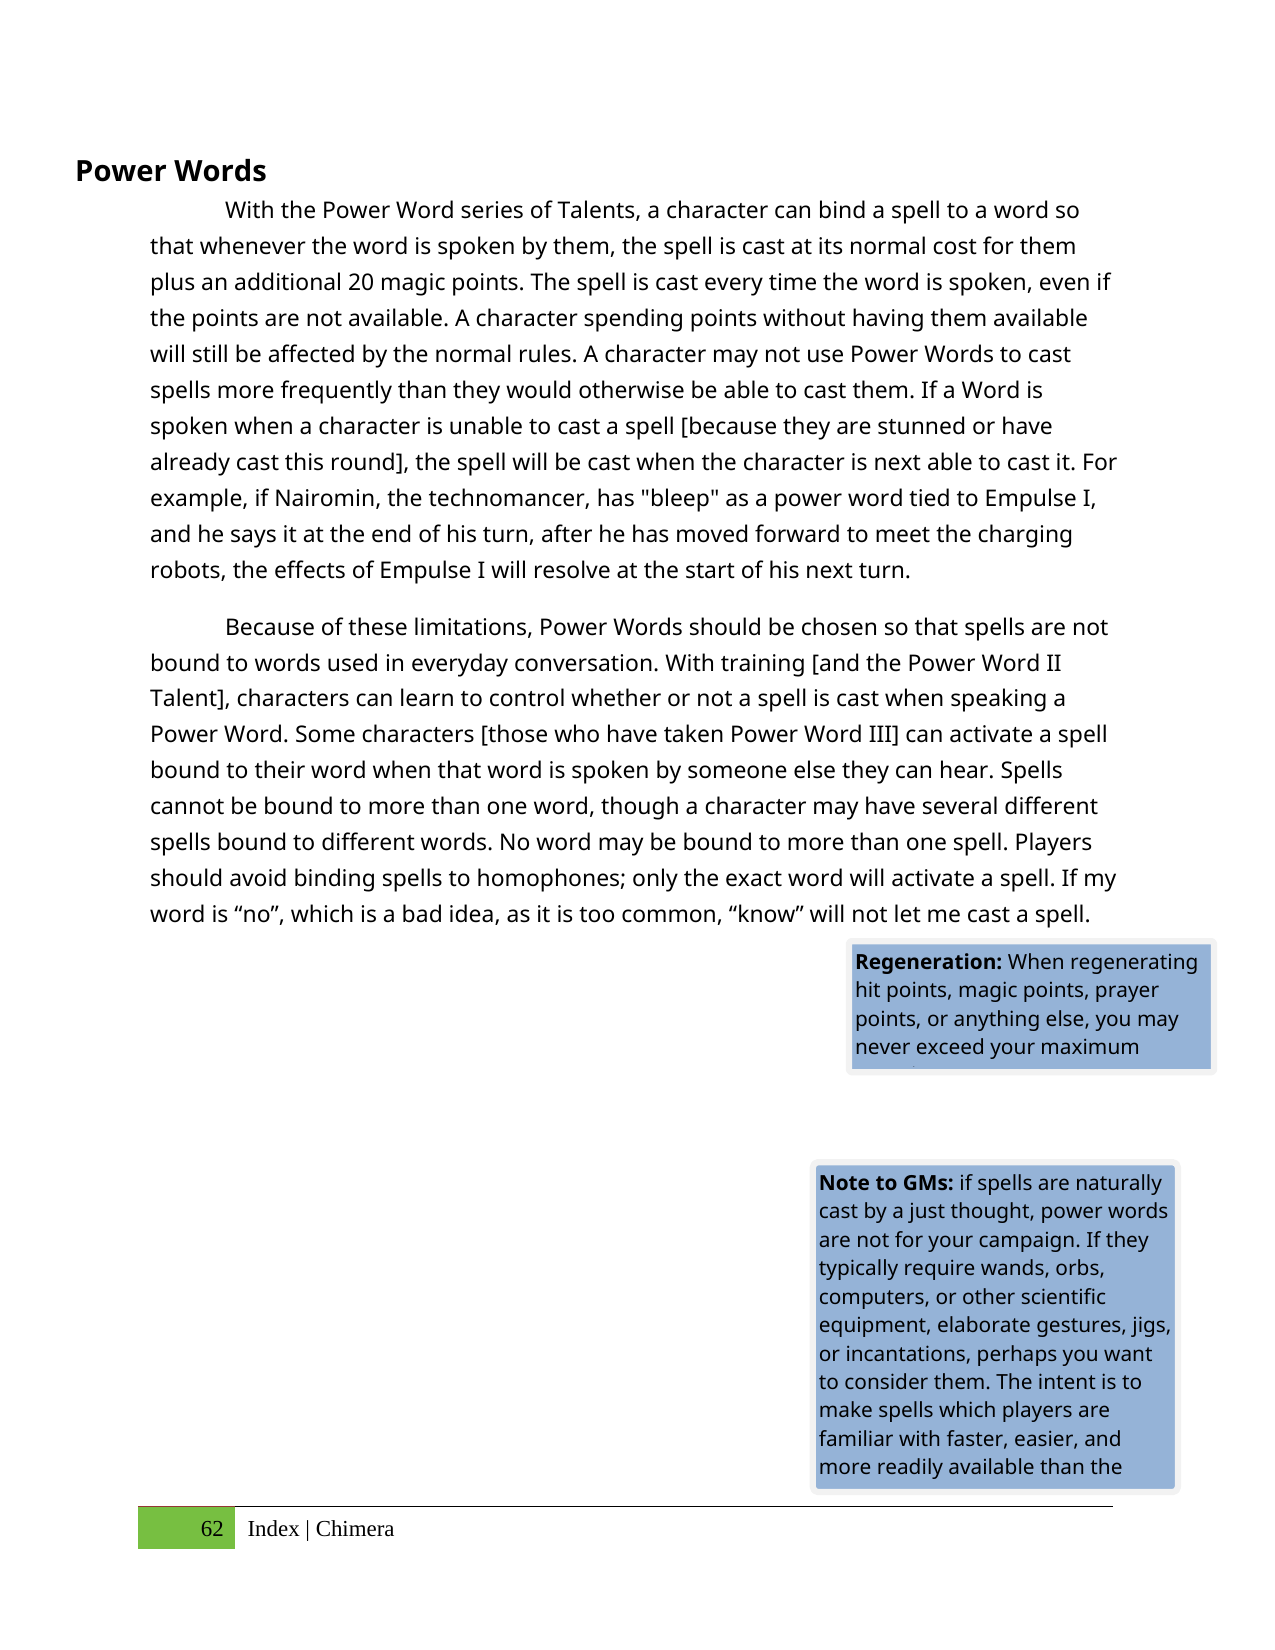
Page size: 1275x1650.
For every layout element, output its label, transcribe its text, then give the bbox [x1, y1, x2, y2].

text Power Words With the Power Word series of Talents, a character can bind a spell to a word so that whenever the word is spoken by them, the spell is cast at its normal cost for them plus an additional 20 magic points. The spell is cast every time the word is spoken, even if the points are not available. A character spending points without having them available will still be affected by the normal rules. A character may not use Power Words to cast spells more frequently than they would otherwise be able to cast them. If a Word is spoken when a character is unable to cast a spell [because they are stunned or have already cast this round], the spell will be cast when the character is next able to cast it. For example, if Nairomin, the technomancer, has "bleep" as a power word tied to Empulse I, and he says it at the end of his turn, after he has moved forward to meet the charging robots, the effects of Empulse I will resolve at the start of his next turn. [75, 150, 1125, 585]
text Because of these limitations, Power Words should be chosen so that spells are not bound to words used in everyday conversation. With training [and the Power Word II Talent], characters can learn to control whether or not a spell is cast when speaking a Power Word. Some characters [those who have taken Power Word III] can activate a spell bound to their word when that word is spoken by someone else they can hear. Spells cannot be bound to more than one word, though a character may have several different spells bound to different words. No word may be bound to more than one spell. Players should avoid binding spells to homophones; only the exact word will activate a spell. If my word is “no”, which is a bad idea, as it is too common, “know” will not let me cast a spell. [150, 611, 1125, 929]
